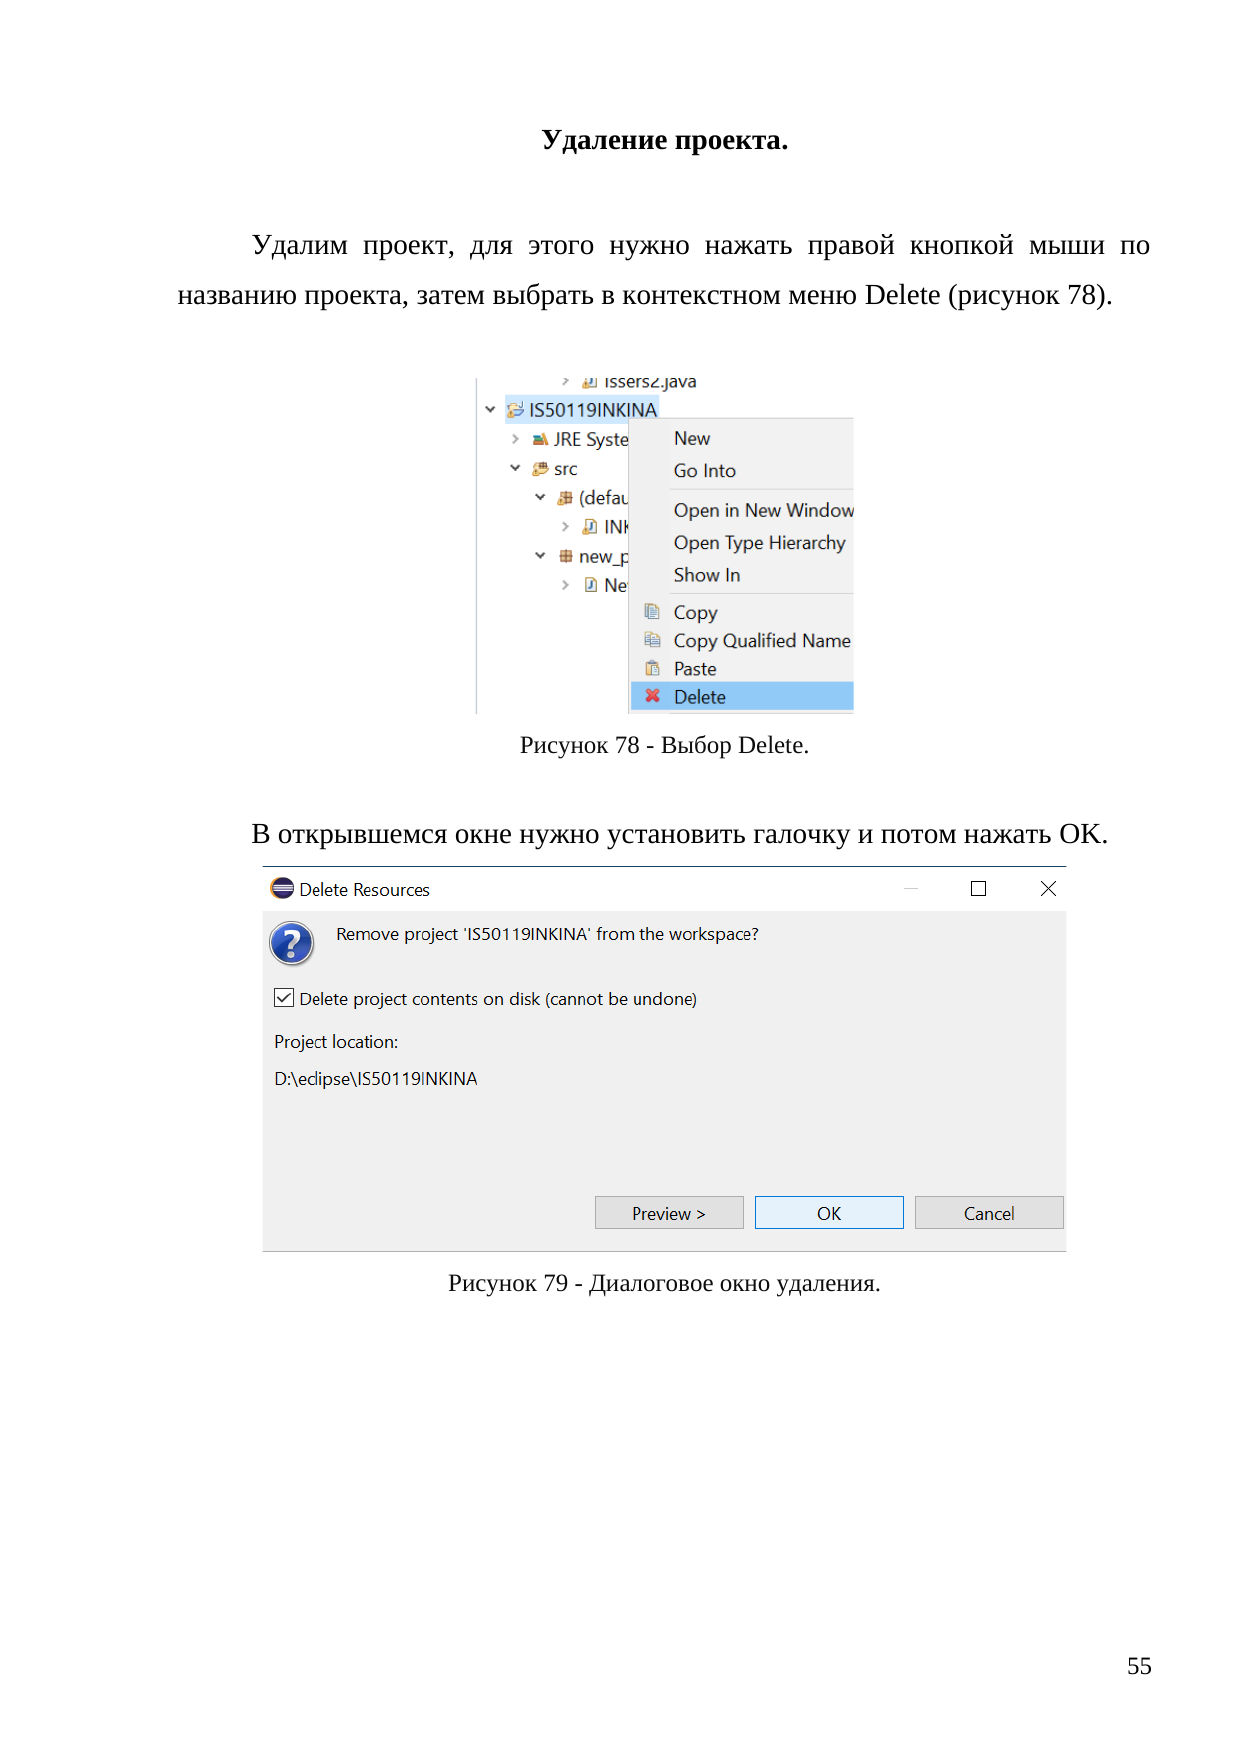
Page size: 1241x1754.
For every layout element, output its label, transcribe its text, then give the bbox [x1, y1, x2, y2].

text В открывшемся окне нужно установить галочку и потом нажать OK. [177, 817, 1152, 850]
text Удаление проекта. [177, 122, 1152, 156]
text Рисунок 79 - Диалоговое окно удаления. [177, 1268, 1152, 1297]
text Удалим проект, для этого нужно нажать правой кнопкой мыши по названию проекта, затем выбрать в контекстном меню Delete (рисунок 78). [177, 227, 1152, 311]
text Рисунок 78 - Выбор Delete. [177, 730, 1152, 759]
picture [262, 866, 1067, 1252]
picture [475, 378, 854, 714]
